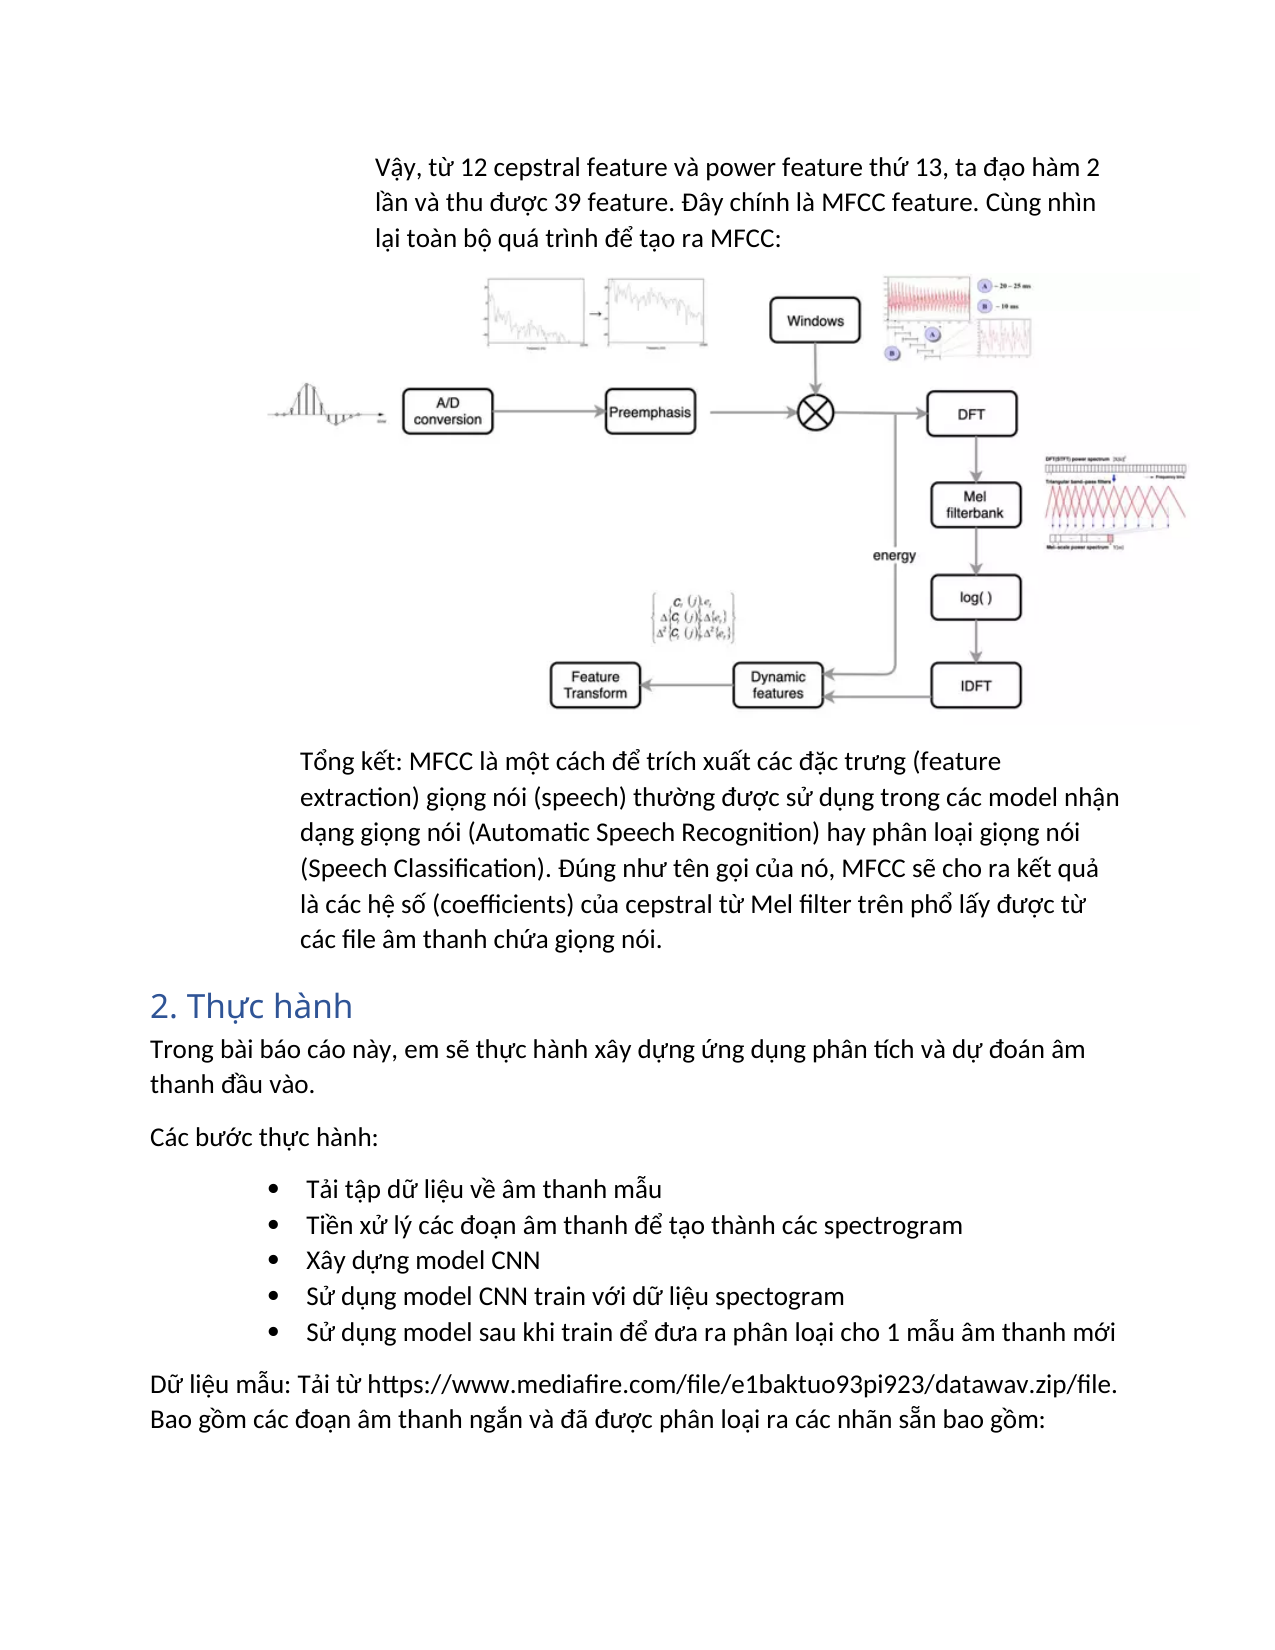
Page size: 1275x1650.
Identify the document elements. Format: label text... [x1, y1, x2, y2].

text Vậy, từ 12 cepstral feature và power feature thứ 13, ta đạo hàm 2 lần và thu được 39 feature. Đây chính là MFCC feature. Cùng nhìn lại toàn bộ quá trình để tạo ra MFCC: [375, 150, 1125, 254]
subtitle 2. Thực hành [150, 983, 1125, 1028]
list Xây dựng model CNN [269, 1243, 1125, 1276]
list Sử dụng model sau khi train để đưa ra phân loại cho 1 mẫu âm thanh mới [269, 1315, 1125, 1348]
text Trong bài báo cáo này, em sẽ thực hành xây dựng ứng dụng phân tích và dự đoán âm thanh đầu vào. [150, 1032, 1125, 1101]
text Tổng kết: MFCC là một cách để trích xuất các đặc trưng (feature extraction) giọng nói (speech) thường được sử dụng trong các model nhận dạng giọng nói (Automatic Speech Recognition) hay phân loại giọng nói (Speech Classification). Đúng như tên gọi của nó, MFCC sẽ cho ra kết quả là các hệ số (coefficients) của cepstral từ Mel filter trên phổ lấy được từ các file âm thanh chứa giọng nói. [300, 744, 1125, 955]
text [150, 1367, 1125, 1436]
list Tải tập dữ liệu về âm thanh mẫu [269, 1172, 1125, 1205]
text Các bước thực hành: [150, 1120, 1125, 1153]
list Sử dụng model CNN train với dữ liệu spectogram [269, 1279, 1125, 1312]
list Tiền xử lý các đoạn âm thanh để tạo thành các spectrogram [269, 1208, 1125, 1241]
